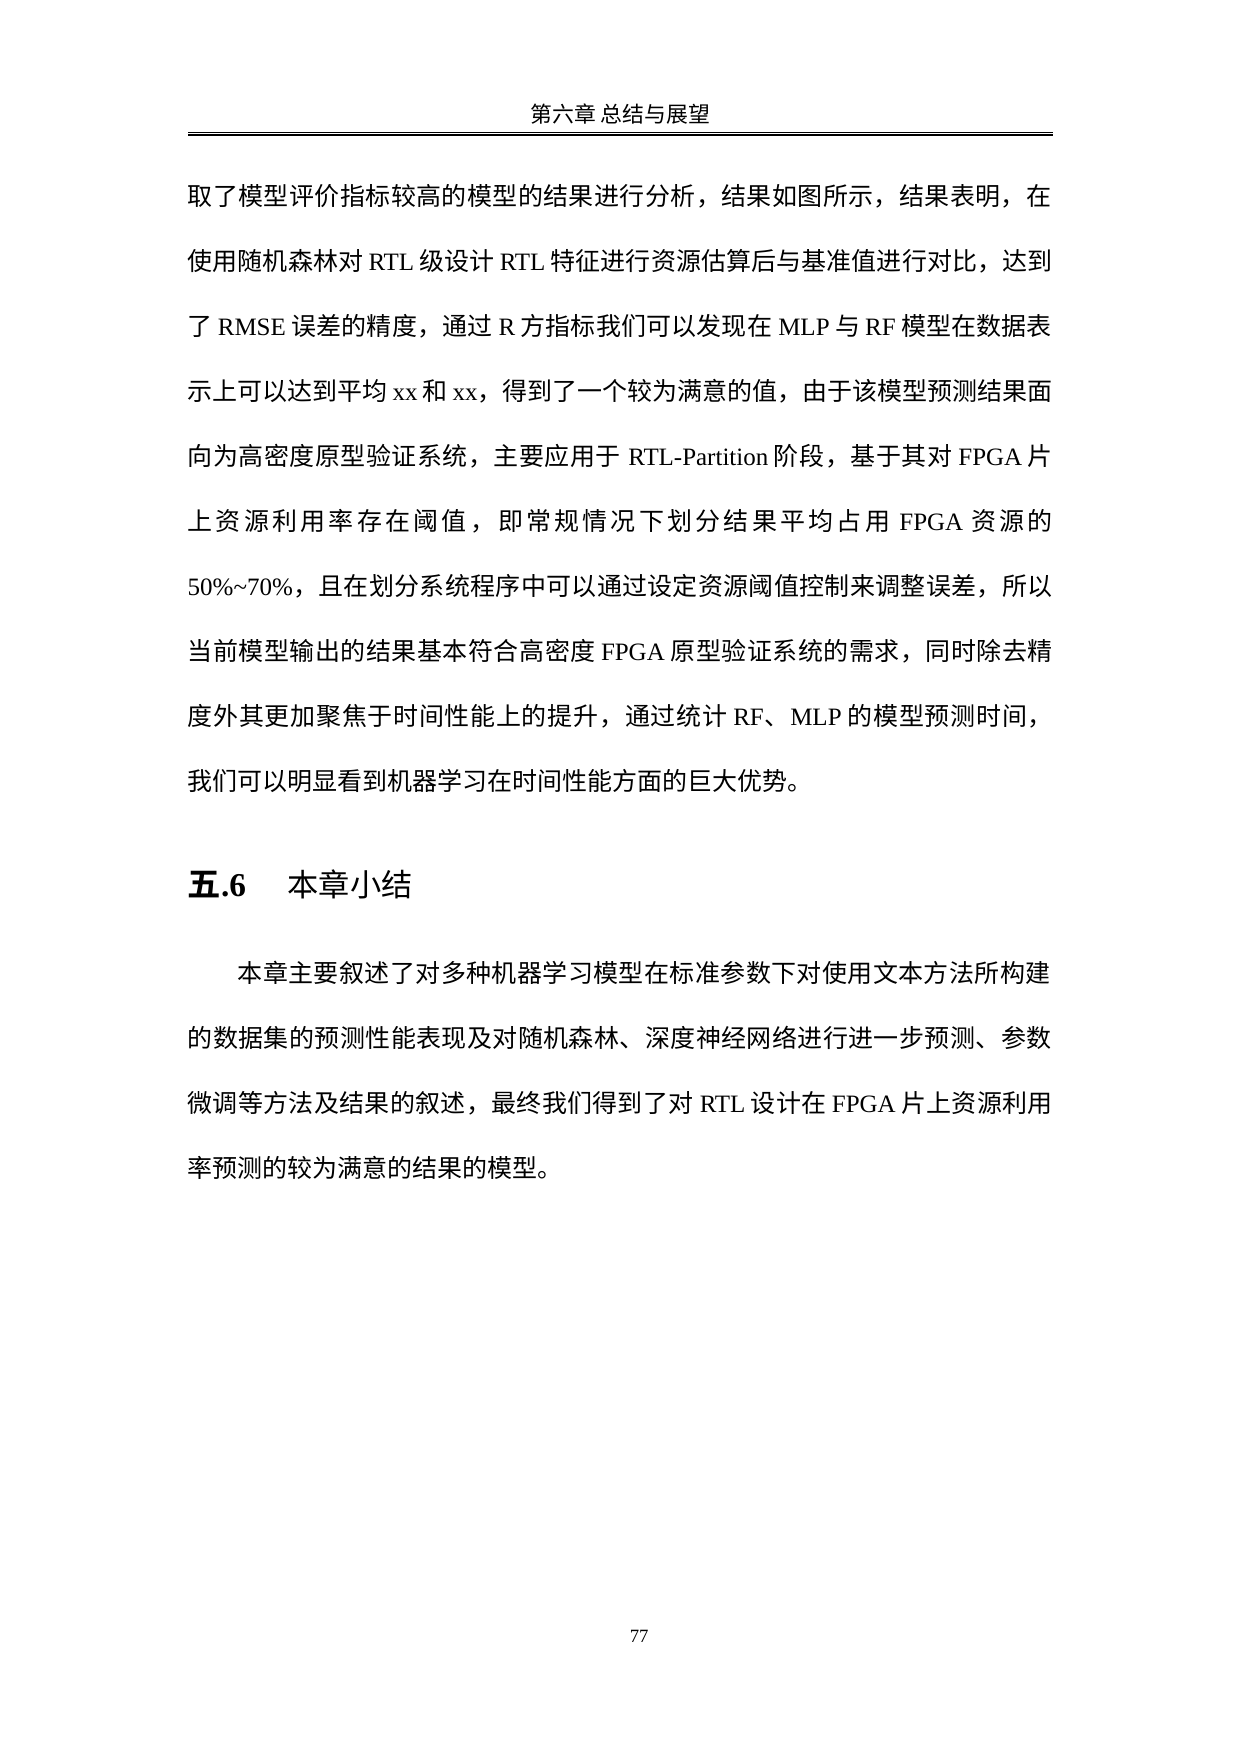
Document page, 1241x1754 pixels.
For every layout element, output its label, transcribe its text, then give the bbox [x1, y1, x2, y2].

text 本章主要叙述了对多种机器学习模型在标准参数下对使用文本方法所构建的数据集的预测性能表现及对随机森林、深度神经网络进行进一步预测、参数微调等方法及结果的叙述，最终我们得到了对RTL设计在FPGA片上资源利用率预测的较为满意的结果的模型。 [187, 939, 1053, 1199]
subtitle 本章小结 [187, 849, 1053, 914]
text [187, 162, 1053, 812]
